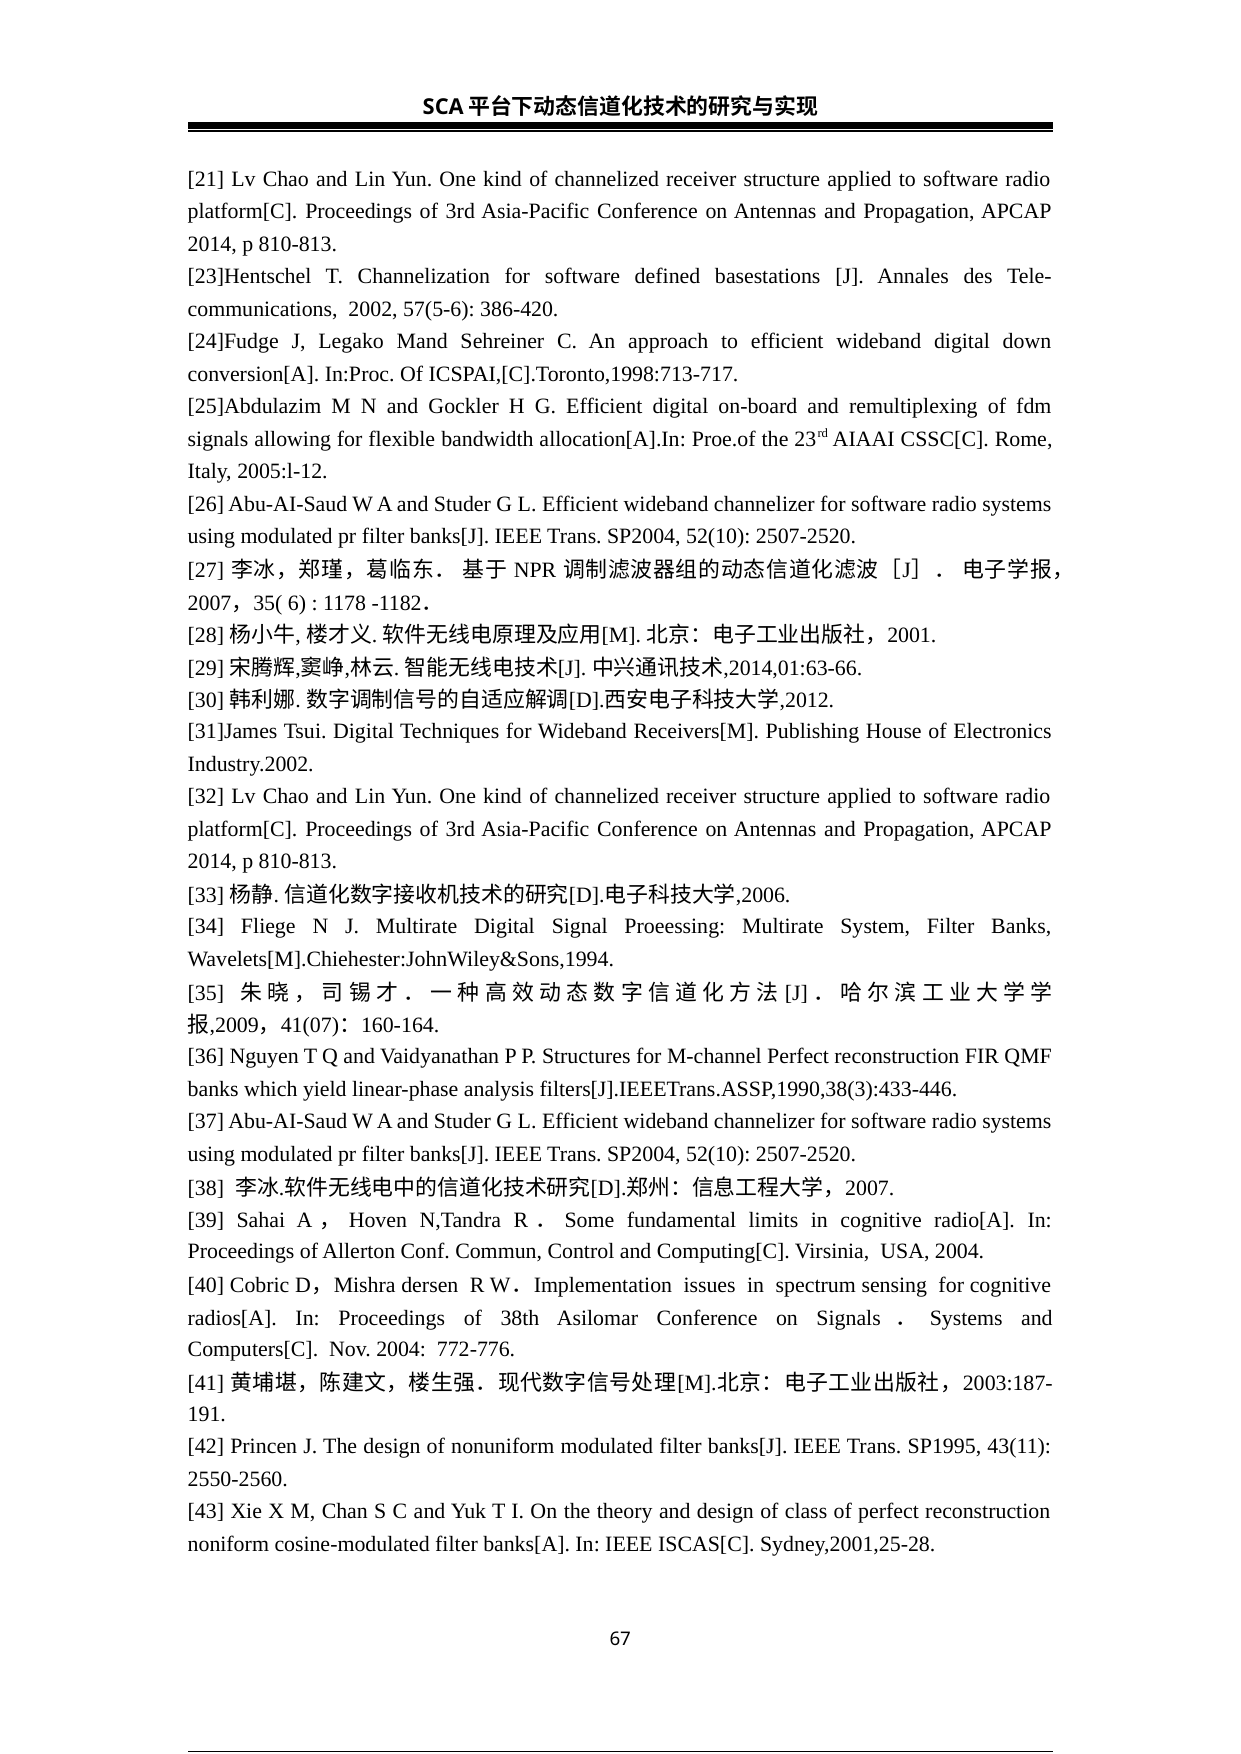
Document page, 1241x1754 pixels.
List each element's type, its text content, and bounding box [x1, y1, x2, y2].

text [37] Abu-AI-Saud W A and Studer G L. Efficient wideband channelizer for software radio systems using modulated pr filter banks[J]. IEEE Trans. SP2004, 52(10): 2507-2520. [187, 1104, 1053, 1169]
text [32] Lv Chao and Lin Yun. One kind of channelized receiver structure applied to software radio platform[C]. Proceedings of 3rd Asia-Pacific Conference on Antennas and Propagation, APCAP 2014, p 810-813. [187, 779, 1053, 877]
text [39] Sahai A，Hoven N,Tandra R．Some fundamental limits in cognitive radio[A]. In: Proceedings of Allerton Conf. Commun, Control and Computing[C]. Virsinia, USA, 2004. [187, 1202, 1053, 1267]
text [35] 朱晓，司锡才．一种高效动态数字信道化方法[J]．哈尔滨工业大学学报,2009，41(07)：160-164. [187, 974, 1053, 1039]
text [24]Fudge J, Legako Mand Sehreiner C. An approach to efficient wideband digital down conversion[A]. In:Proc. Of ICSPAI,[C].Toronto,1998:713-717. [187, 324, 1053, 389]
text [34] Fliege N J. Multirate Digital Signal Proeessing: Multirate System, Filter Banks, Wavelets[M].Chiehester:JohnWiley&Sons,1994. [187, 909, 1053, 974]
text [28] 杨小牛, 楼才义. 软件无线电原理及应用[M]. 北京：电子工业出版社，2001. [187, 617, 1053, 649]
text [29] 宋腾辉,窦峥,林云. 智能无线电技术[J]. 中兴通讯技术,2014,01:63-66. [187, 649, 1053, 682]
text [40] Cobric D，Mishra dersen R W．Implementation issues in spectrum sensing for cognitive radios[A]. In: Proceedings of 38th Asilomar Conference on Signals ． Systems and Computers[C]. Nov. 2004: 772-776. [187, 1267, 1053, 1364]
text [26] Abu-AI-Saud W A and Studer G L. Efficient wideband channelizer for software radio systems using modulated pr filter banks[J]. IEEE Trans. SP2004, 52(10): 2507-2520. [187, 487, 1053, 552]
text [23]Hentschel T. Channelization for software defined basestations [J]. Annales des Tele- communications, 2002, 57(5-6): 386-420. [187, 259, 1053, 324]
text [21] Lv Chao and Lin Yun. One kind of channelized receiver structure applied to software radio platform[C]. Proceedings of 3rd Asia-Pacific Conference on Antennas and Propagation, APCAP 2014, p 810-813. [187, 162, 1053, 259]
text [30] 韩利娜. 数字调制信号的自适应解调[D].西安电子科技大学,2012. [187, 682, 1053, 714]
text [33] 杨静. 信道化数字接收机技术的研究[D].电子科技大学,2006. [187, 877, 1053, 909]
text [27] 李冰，郑瑾，葛临东． 基于 NPR 调制滤波器组的动态信道化滤波［J］． 电子学报，2007，35( 6) : 1178 -1182． [187, 552, 1053, 617]
text [31]James Tsui. Digital Techniques for Wideband Receivers[M]. Publishing House of Electronics Industry.2002. [187, 714, 1053, 779]
text [25]Abdulazim M N and Gockler H G. Efficient digital on-board and remultiplexing of fdm signals allowing for flexible bandwidth allocation[A].In: Proe.of the 23rd AIAAI CSSC[C]. Rome, Italy, 2005:l-12. [187, 389, 1053, 487]
text [42] Princen J. The design of nonuniform modulated filter banks[J]. IEEE Trans. SP1995, 43(11): 2550-2560. [187, 1429, 1053, 1494]
text [43] Xie X M, Chan S C and Yuk T I. On the theory and design of class of perfect reconstruction noniform cosine-modulated filter banks[A]. In: IEEE ISCAS[C]. Sydney,2001,25-28. [187, 1494, 1053, 1559]
text [36] Nguyen T Q and Vaidyanathan P P. Structures for M-channel Perfect reconstruction FIR QMF banks which yield linear-phase analysis filters[J].IEEETrans.ASSP,1990,38(3):433-446. [187, 1039, 1053, 1104]
text [41] 黄埔堪，陈建文，楼生强．现代数字信号处理[M].北京：电子工业出版社，2003:187-191. [187, 1364, 1053, 1429]
text [38] 李冰.软件无线电中的信道化技术研究[D].郑州：信息工程大学，2007. [187, 1169, 1053, 1202]
